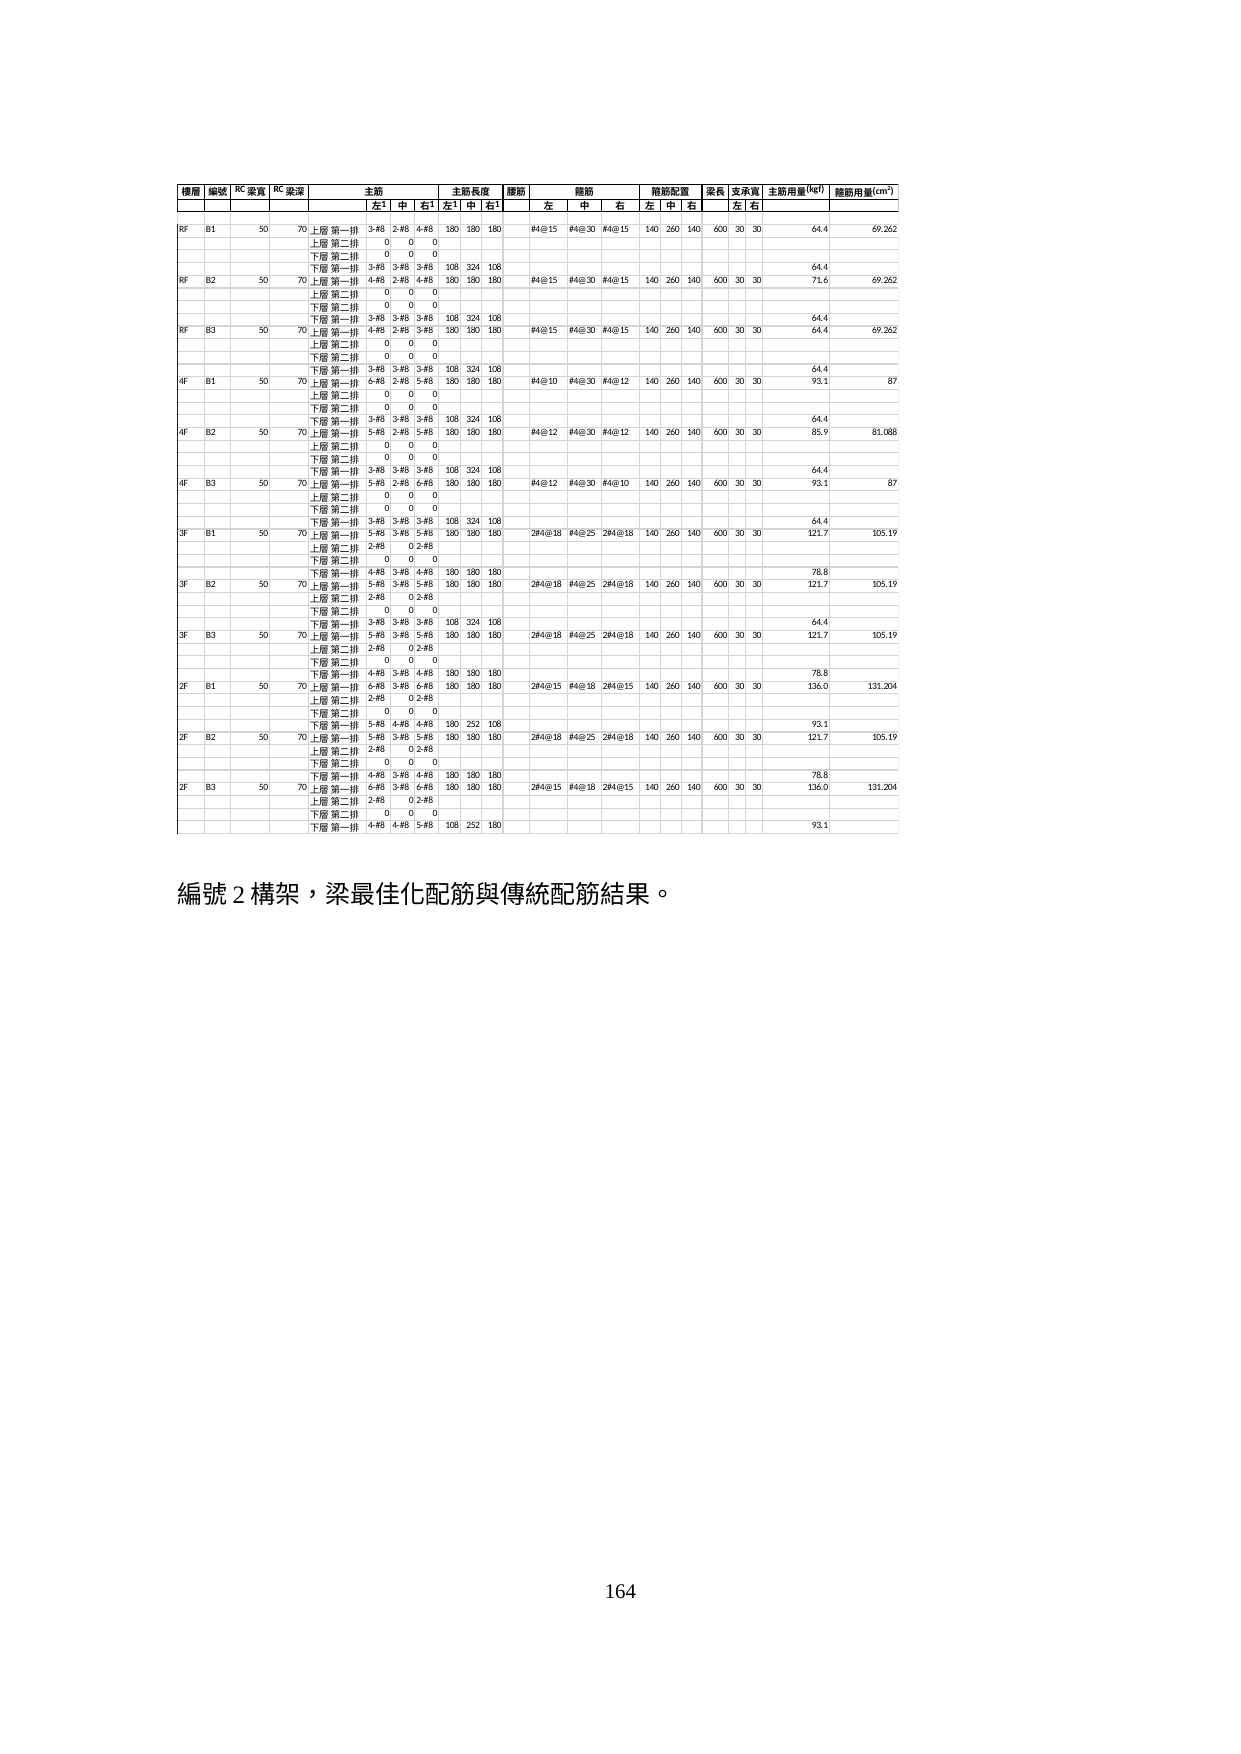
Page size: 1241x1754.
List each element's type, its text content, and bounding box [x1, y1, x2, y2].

text 編號2構架，梁最佳化配筋與傳統配筋結果。 [177, 873, 1063, 911]
